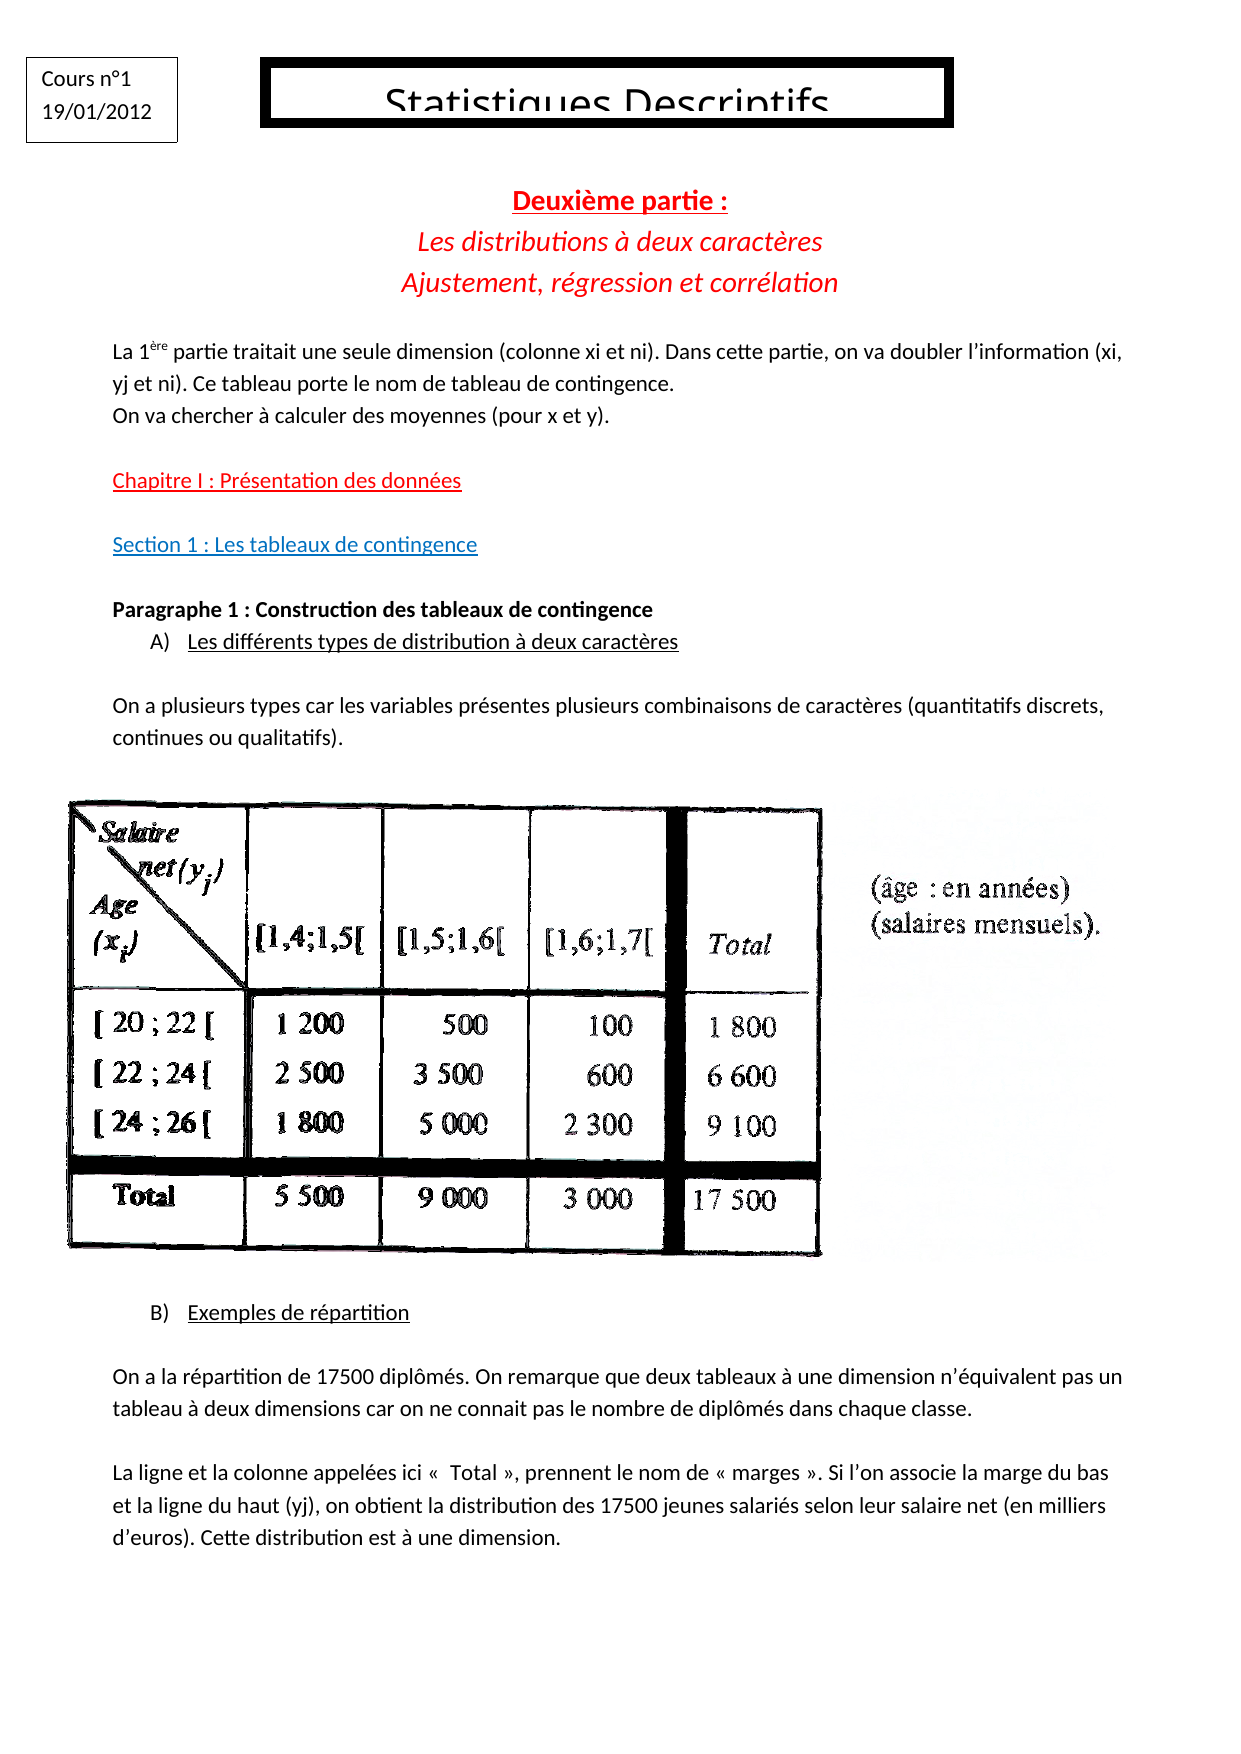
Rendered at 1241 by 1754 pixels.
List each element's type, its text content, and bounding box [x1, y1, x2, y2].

list Exemples de répartition [150, 1298, 1128, 1326]
text Section 1 : Les tableaux de contingence [112, 530, 1128, 558]
list On a plusieurs types car les variables présentes plusieurs combinaisons de caractères (quantitatifs discrets, continues ou qualitatifs). [112, 691, 1128, 751]
list La ligne et la colonne appelées ici « Total », prennent le nom de « marges ». Si l’on associe la marge du bas et la ligne du haut (yj), on obtient la distribution des 17500 jeunes salariés selon leur salaire net (en milliers d’euros). Cette distribution est à une dimension. [112, 1458, 1128, 1551]
list On a la répartition de 17500 diplômés. On remarque que deux tableaux à une dimension n’équivalent pas un tableau à deux dimensions car on ne connait pas le nombre de diplômés dans chaque classe. [112, 1362, 1128, 1422]
text Les distributions à deux caractères [112, 223, 1128, 259]
text On va chercher à calculer des moyennes (pour x et y). [112, 402, 1128, 429]
text Ajustement, régression et corrélation [112, 264, 1128, 300]
text Paragraphe 1 : Construction des tableaux de contingence [112, 595, 1128, 623]
text La 1ère partie traitait une seule dimension (colonne xi et ni). Dans cette partie, on va doubler l’information (xi, yj et ni). Ce tableau porte le nom de tableau de contingence. [112, 337, 1128, 397]
picture [53, 787, 1119, 1262]
list Les différents types de distribution à deux caractères [150, 627, 1128, 655]
text Chapitre I : Présentation des données [112, 466, 1128, 494]
text Deuxième partie : [112, 182, 1128, 218]
